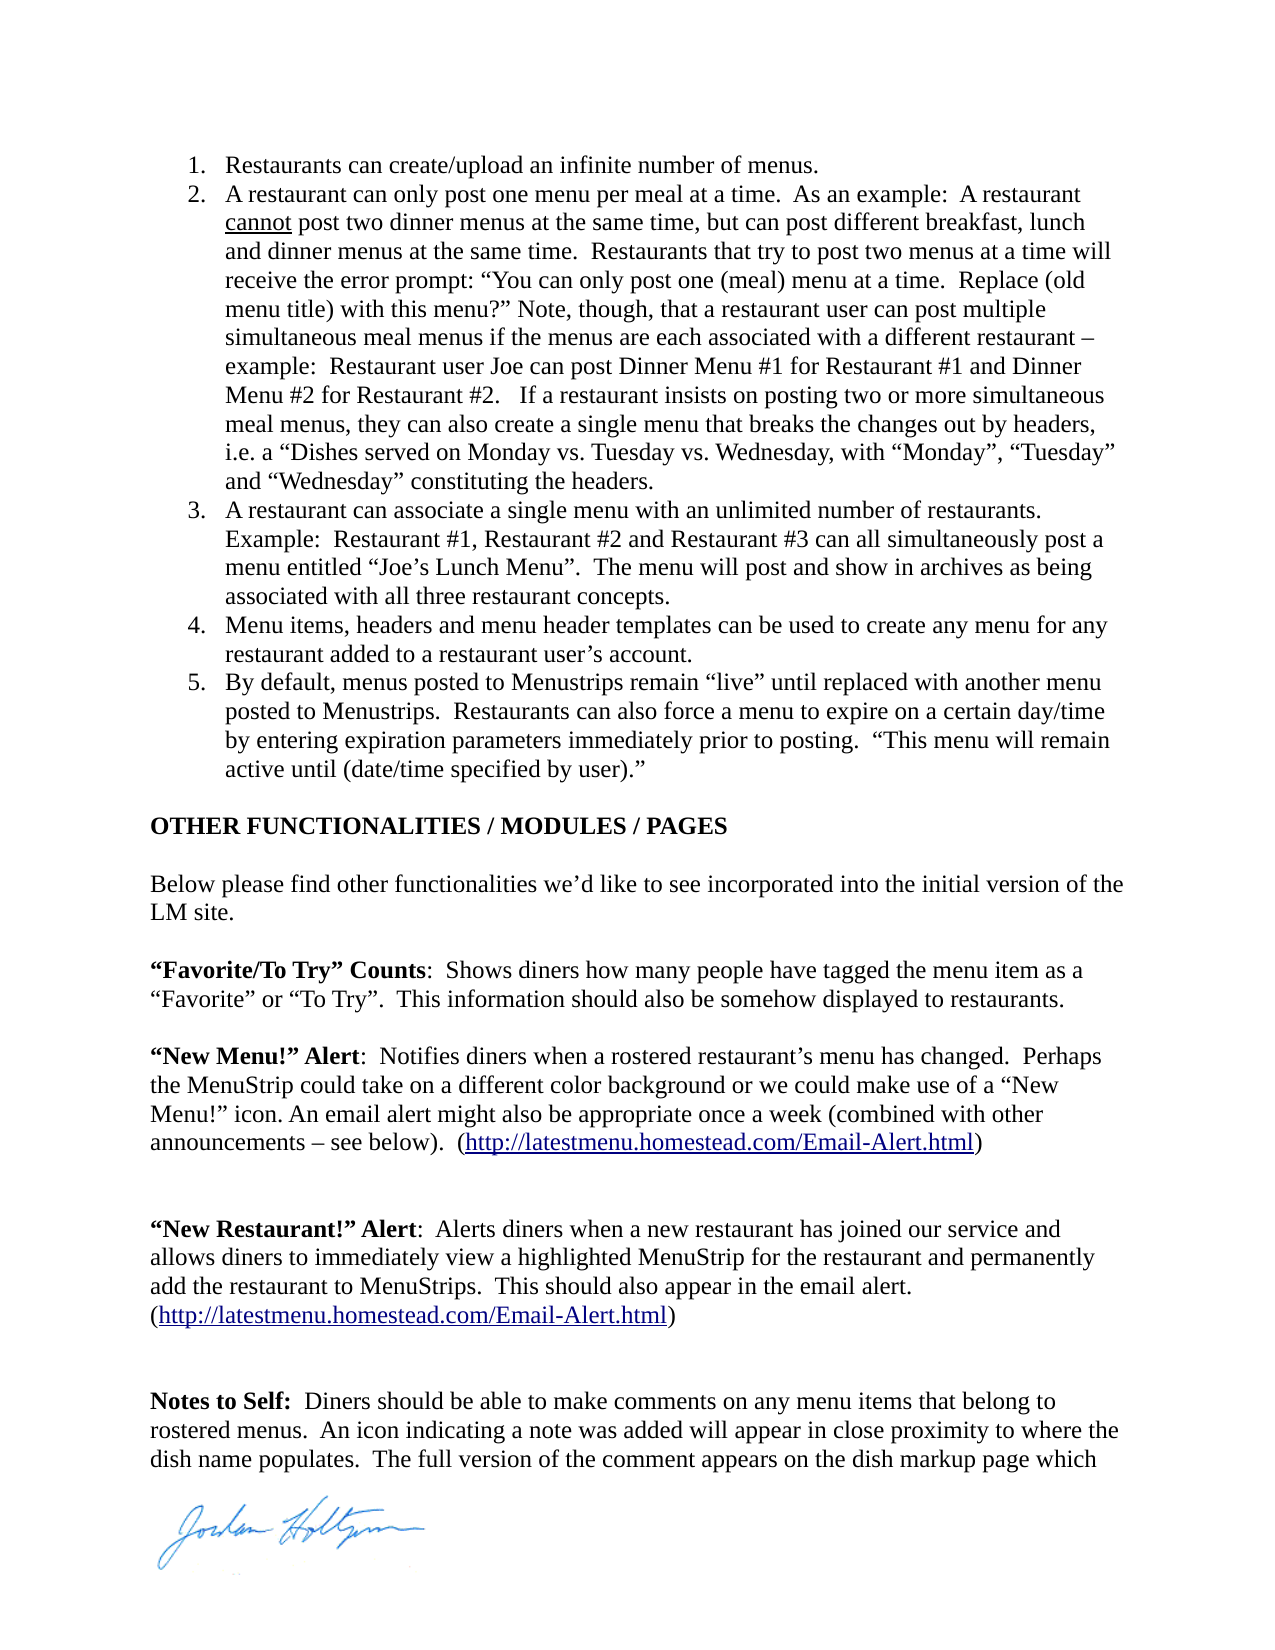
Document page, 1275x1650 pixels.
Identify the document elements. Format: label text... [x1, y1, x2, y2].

list Menu items, headers and menu header templates can be used to create any menu for any restaurant added to a restaurant user’s account. [187, 610, 1125, 667]
list By default, menus posted to Menustrips remain “live” until replaced with another menu posted to Menustrips. Restaurants can also force a menu to expire on a certain day/time by entering expiration parameters immediately prior to posting. “This menu will remain active until (date/time specified by user).” [187, 667, 1125, 782]
text Below please find other functionalities we’d like to see incorporated into the initial version of the LM site. [150, 869, 1125, 926]
list Restaurants can create/upload an infinite number of menus. [187, 150, 1125, 179]
text OTHER FUNCTIONALITIES / MODULES / PAGES [150, 811, 1125, 840]
list A restaurant can only post one menu per meal at a time. As an example: A restaurant cannot post two dinner menus at the same time, but can post different breakfast, lunch and dinner menus at the same time. Restaurants that try to post two menus at a time will receive the error prompt: “You can only post one (meal) menu at a time. Replace (old menu title) with this menu?” Note, though, that a restaurant user can post multiple simultaneous meal menus if the menus are each associated with a different restaurant – example: Restaurant user Joe can post Dinner Menu #1 for Restaurant #1 and Dinner Menu #2 for Restaurant #2. If a restaurant insists on posting two or more simultaneous meal menus, they can also create a single menu that breaks the changes out by headers, i.e. a “Dishes served on Monday vs. Tuesday vs. Wednesday, with “Monday”, “Tuesday” and “Wednesday” constituting the headers. [187, 179, 1125, 495]
list A restaurant can associate a single menu with an unlimited number of restaurants. Example: Restaurant #1, Restaurant #2 and Restaurant #3 can all simultaneously post a menu entitled “Joe’s Lunch Menu”. The menu will post and show in archives as being associated with all three restaurant concepts. [187, 495, 1125, 610]
text “New Menu!” Alert: Notifies diners when a rostered restaurant’s menu has changed. Perhaps the MenuStrip could take on a different color background or we could make use of a “New Menu!” icon. An email alert might also be appropriate once a week (combined with other announcements – see below). (http://latestmenu.homestead.com/Email-Alert.html) [150, 1041, 1125, 1156]
text “Favorite/To Try” Counts: Shows diners how many people have tagged the menu item as a “Favorite” or “To Try”. This information should also be somehow displayed to restaurants. [150, 955, 1125, 1012]
text “New Restaurant!” Alert: Alerts diners when a new restaurant has joined our service and allows diners to immediately view a highlighted MenuStrip for the restaurant and permanently add the restaurant to MenuStrips. This should also appear in the email alert. (http://latestmenu.homestead.com/Email-Alert.html) [150, 1214, 1125, 1329]
picture [150, 1487, 433, 1575]
